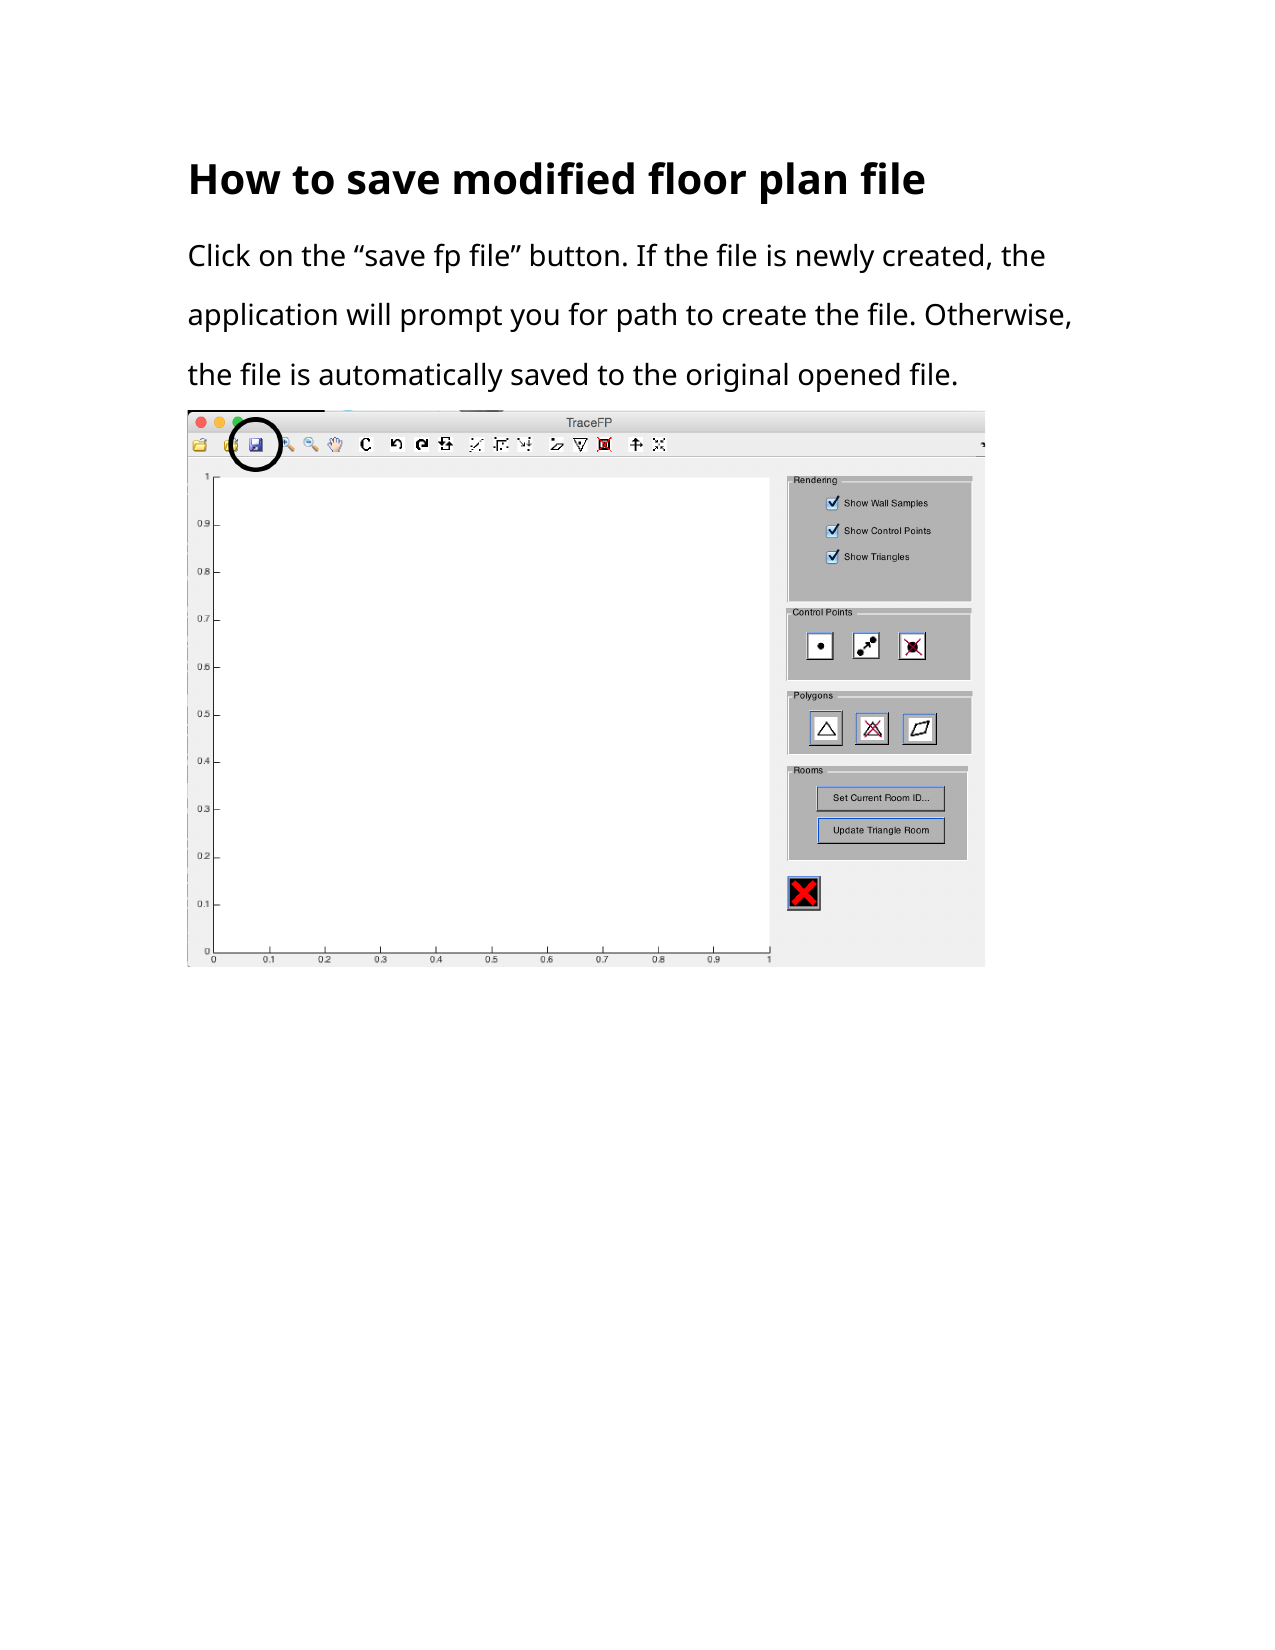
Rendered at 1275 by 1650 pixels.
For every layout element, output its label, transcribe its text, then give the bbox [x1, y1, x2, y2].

picture [187, 410, 986, 967]
text How to save modified floor plan file [187, 150, 1087, 207]
